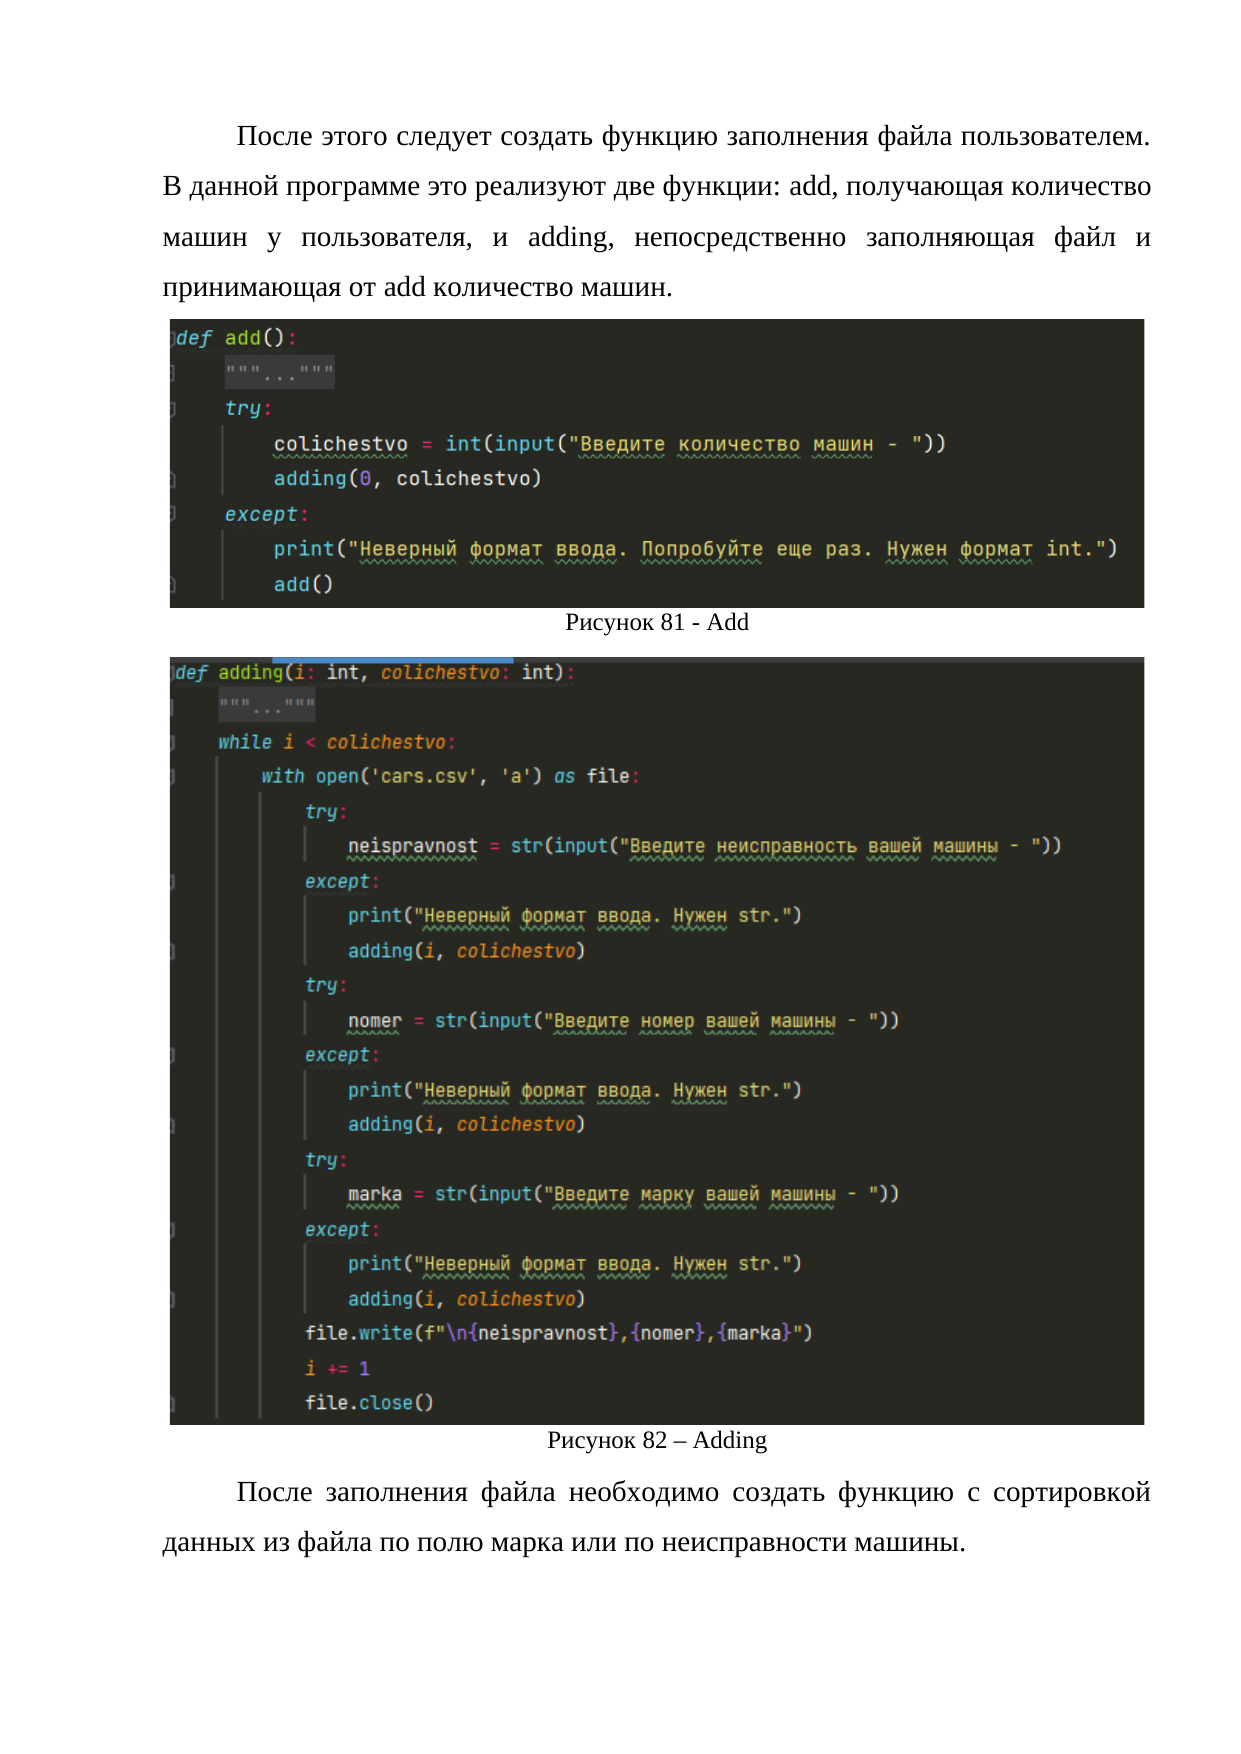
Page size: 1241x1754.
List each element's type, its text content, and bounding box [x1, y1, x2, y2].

text После заполнения файла необходимо создать функцию с сортировкой данных из файла по полю марка или по неисправности машины. [162, 1474, 1152, 1558]
picture [169, 319, 1145, 608]
text После этого следует создать функцию заполнения файла пользователем. В данной программе это реализуют две функции: add, получающая количество машин у пользователя, и adding, непосредственно заполняющая файл и принимающая от add количество машин. [162, 118, 1152, 303]
text Рисунок 82 – Adding [162, 1425, 1152, 1453]
text Рисунок 81 - Add [162, 607, 1152, 636]
picture [169, 657, 1145, 1425]
